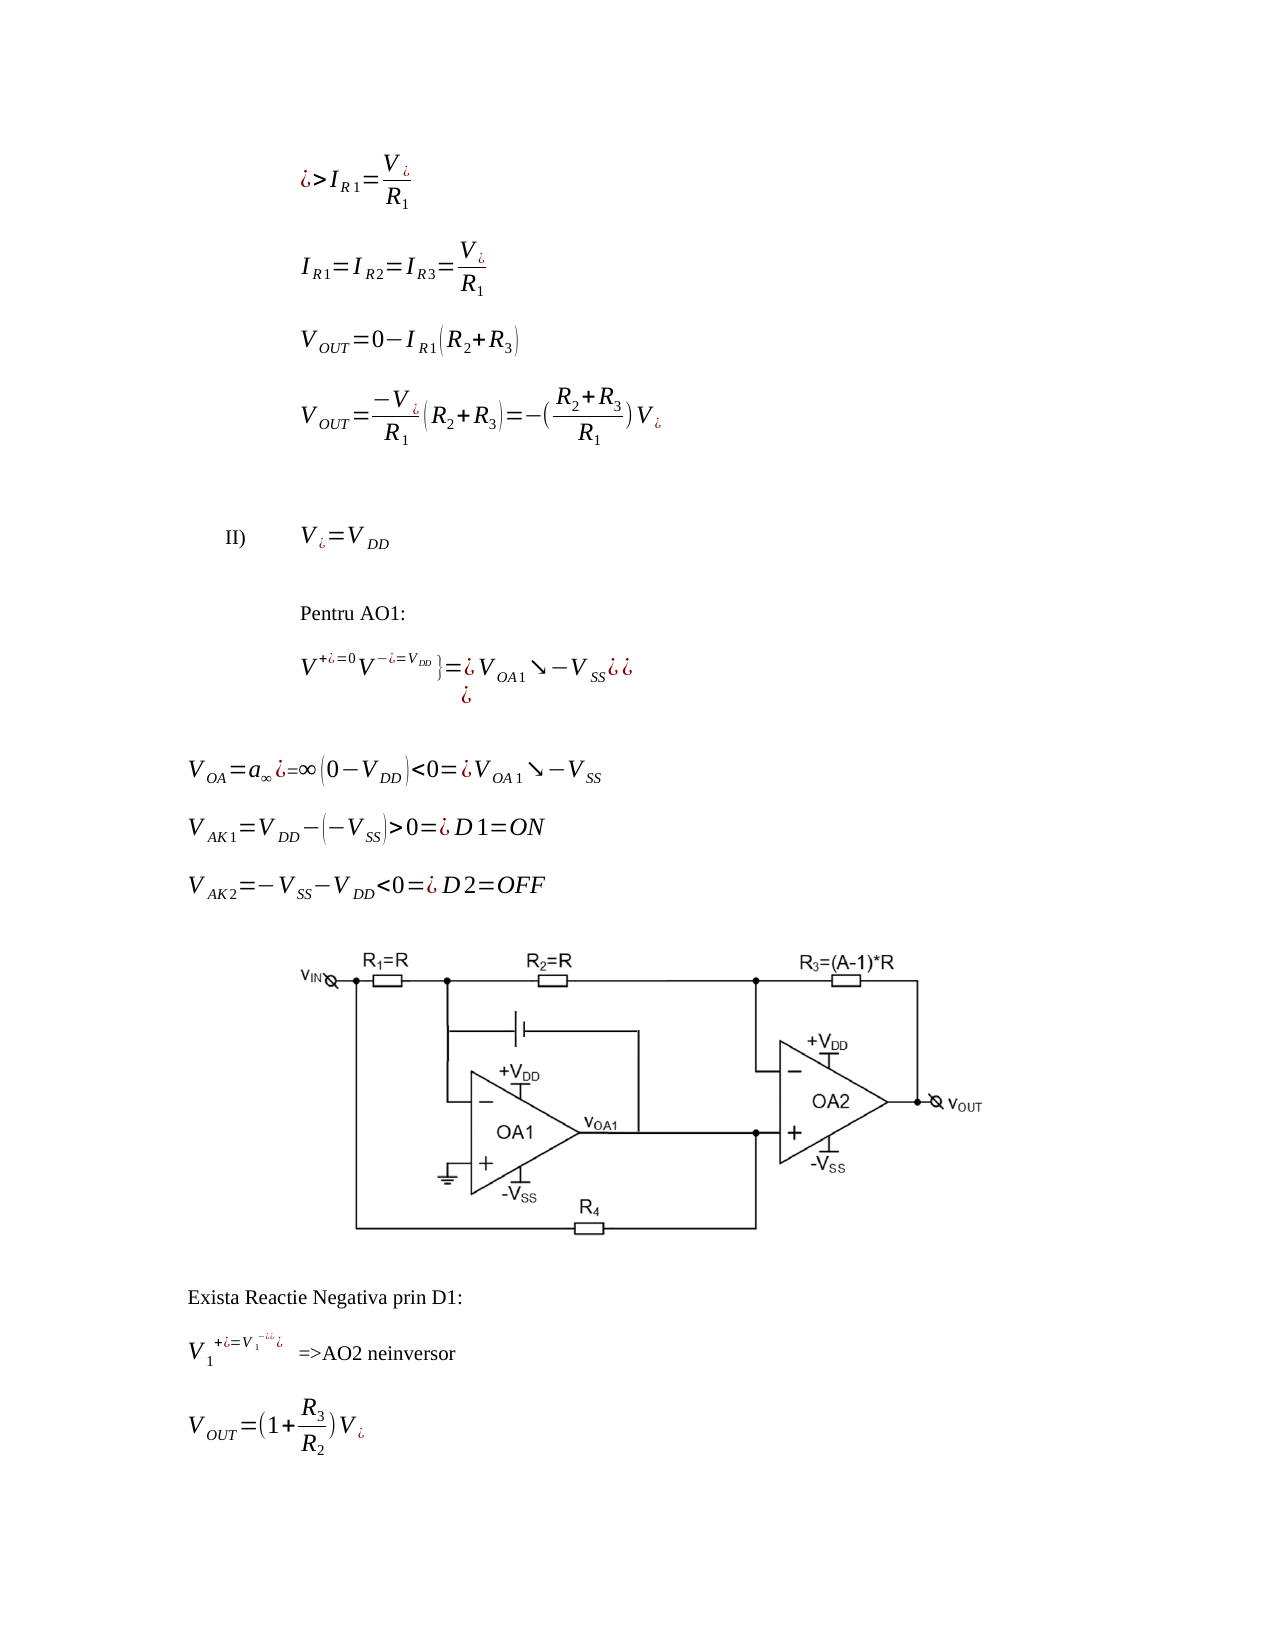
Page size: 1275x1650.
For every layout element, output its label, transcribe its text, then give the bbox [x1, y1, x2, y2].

list Pentru AO1: [300, 601, 1087, 625]
text Exista Reactie Negativa prin D1: [187, 1285, 1087, 1309]
text =>AO2 neinversor [187, 1333, 1087, 1369]
text = [187, 754, 1087, 788]
picture [275, 926, 1001, 1261]
